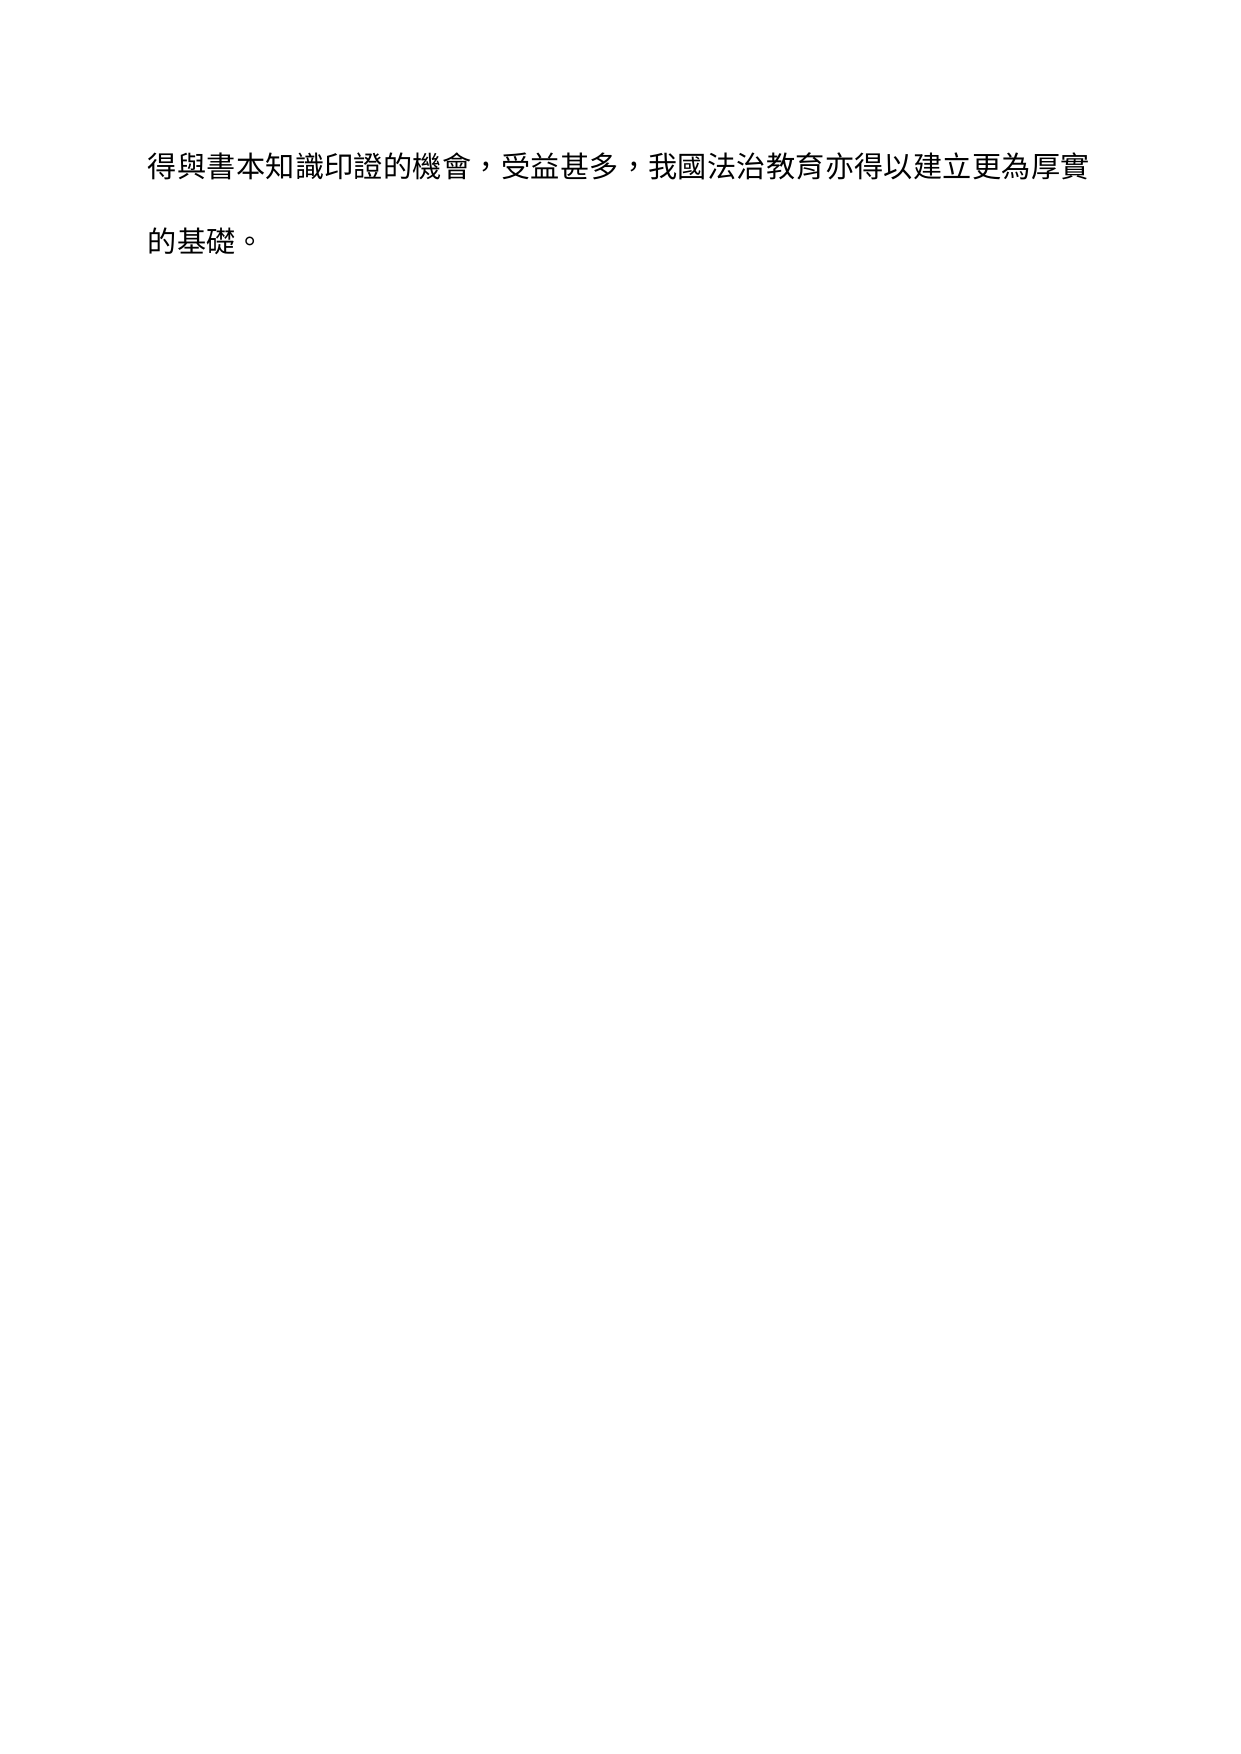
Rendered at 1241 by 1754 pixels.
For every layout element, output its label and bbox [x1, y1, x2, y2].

text [148, 127, 1092, 277]
